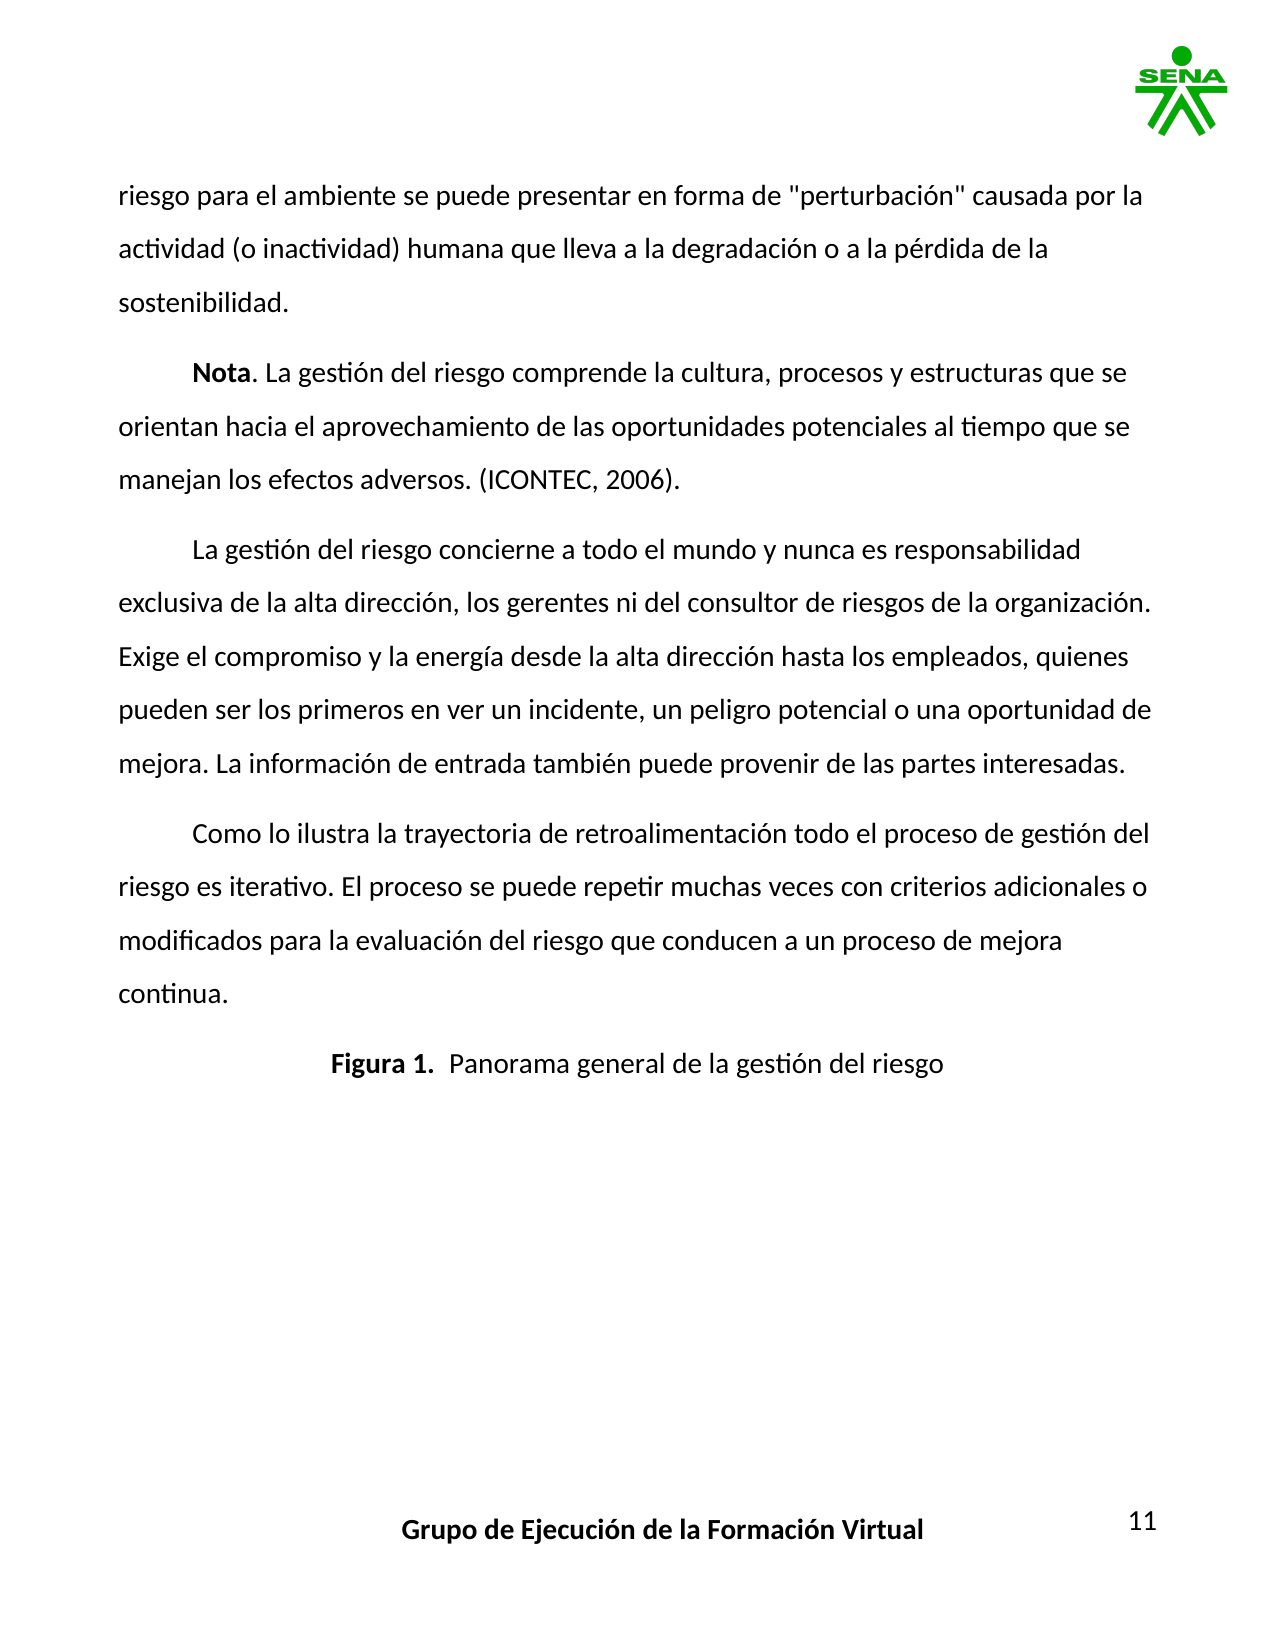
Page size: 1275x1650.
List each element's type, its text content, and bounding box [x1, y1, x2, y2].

text Panorama general de la gestión del riesgo [118, 1045, 1157, 1081]
text Como lo ilustra la trayectoria de retroalimentación todo el proceso de gestión del riesgo es iterativo. El proceso se puede repetir muchas veces con criterios adicionales o modificados para la evaluación del riesgo que conducen a un proceso de mejora continua. [118, 815, 1157, 1011]
text Nota. La gestión del riesgo comprende la cultura, procesos y estructuras que se orientan hacia el aprovechamiento de las oportunidades potenciales al tiempo que se manejan los efectos adversos. (ICONTEC, 2006). [118, 354, 1157, 497]
text La gestión del riesgo concierne a todo el mundo y nunca es responsabilidad exclusiva de la alta dirección, los gerentes ni del consultor de riesgos de la organización. Exige el compromiso y la energía desde la alta dirección hasta los empleados, quienes pueden ser los primeros en ver un incidente, un peligro potencial o una oportunidad de mejora. La información de entrada también puede provenir de las partes interesadas. [118, 531, 1157, 781]
picture [1135, 46, 1228, 136]
